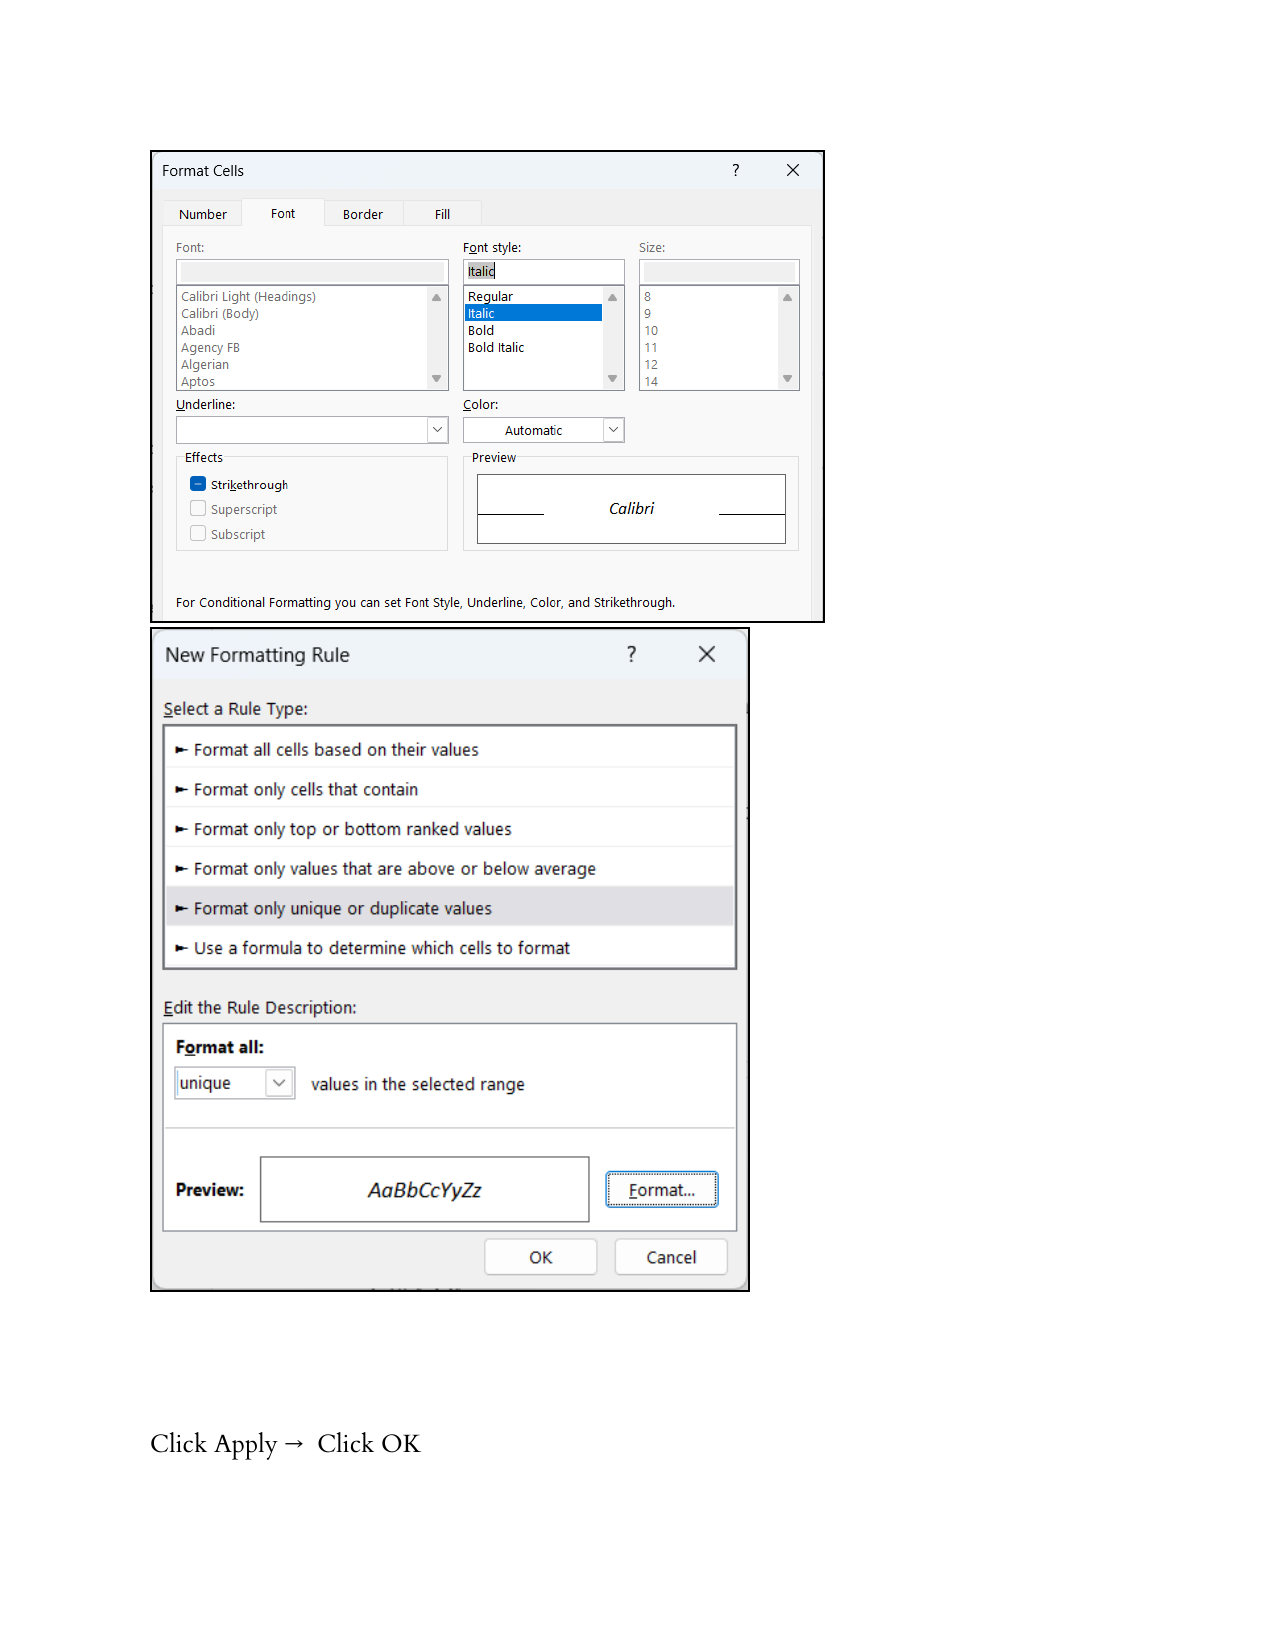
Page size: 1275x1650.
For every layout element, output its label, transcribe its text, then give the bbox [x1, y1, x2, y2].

picture [152, 629, 748, 1290]
text Click Apply → Click OK [150, 1428, 1125, 1462]
picture [152, 152, 823, 621]
